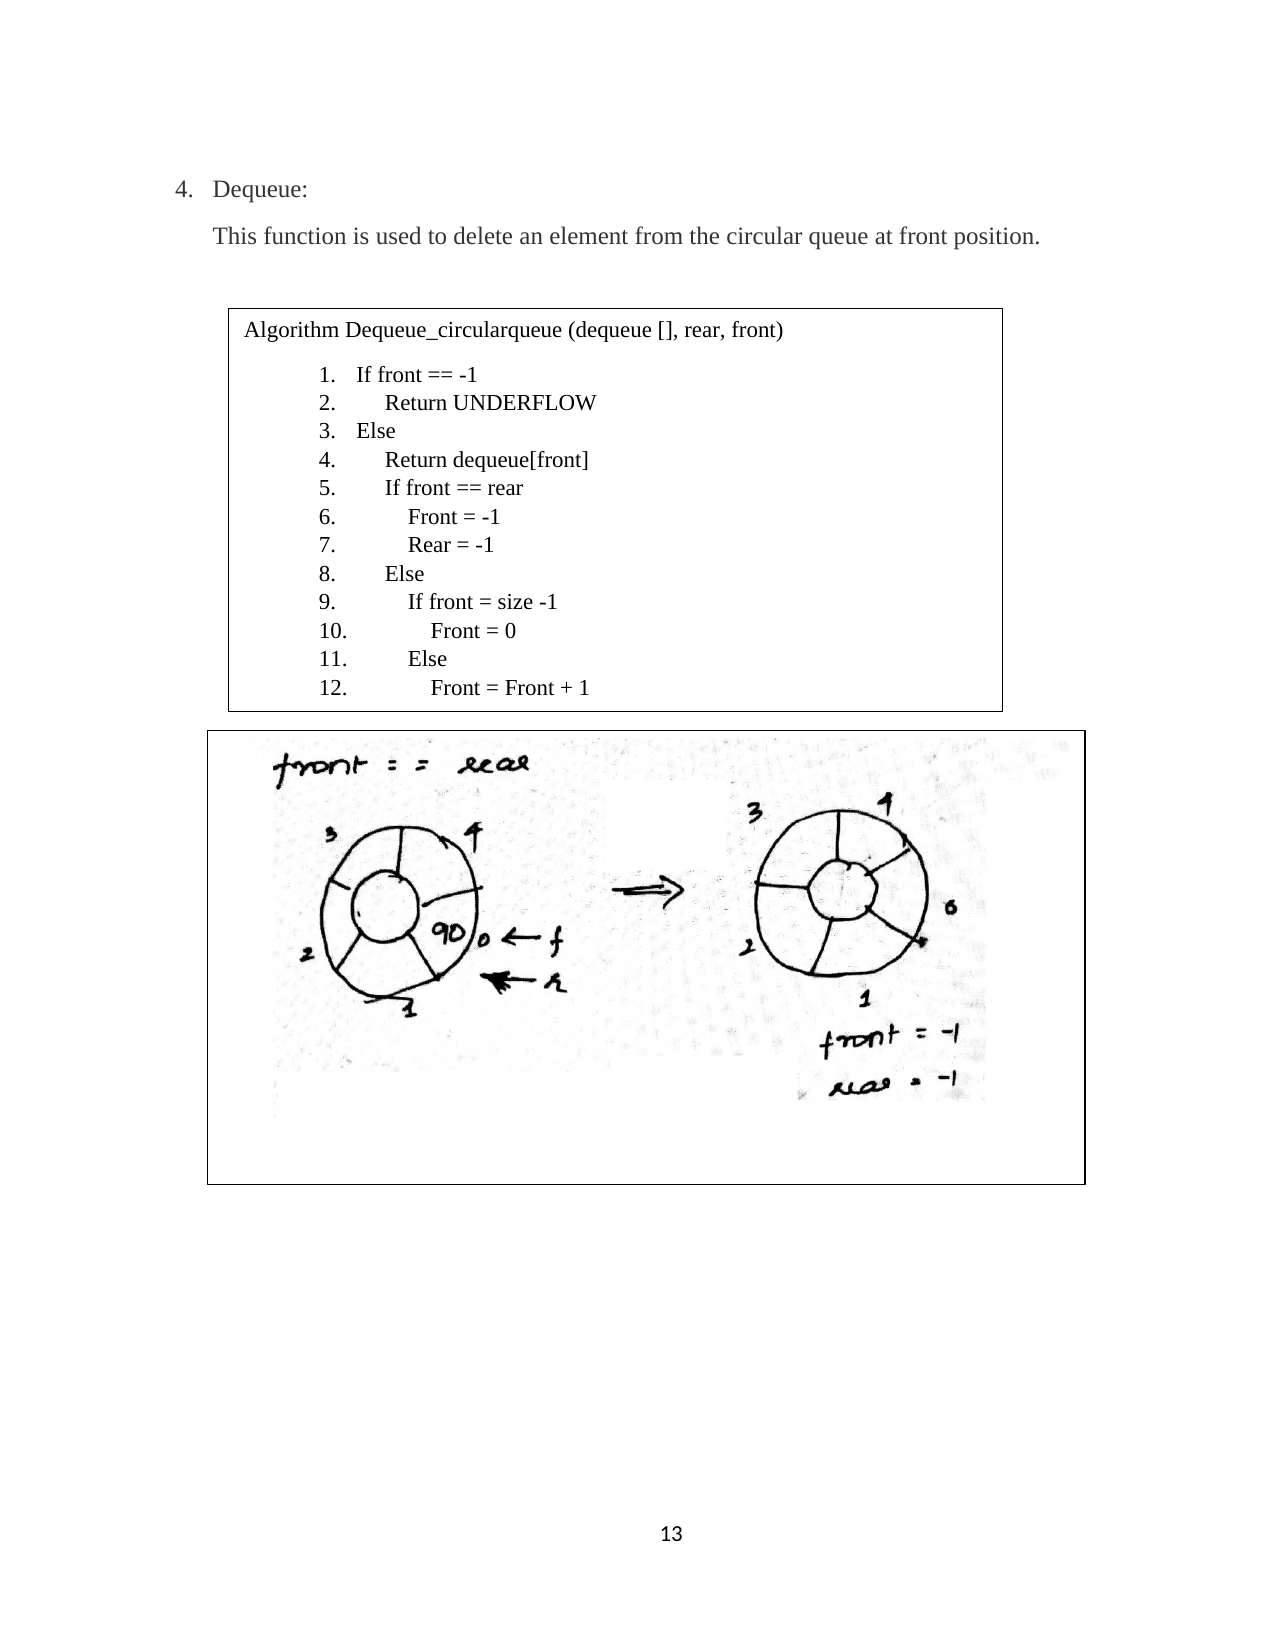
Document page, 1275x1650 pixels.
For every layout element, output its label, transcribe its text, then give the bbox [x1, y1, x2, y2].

list Dequeue: [175, 156, 1204, 203]
list This function is used to delete an element from the circular queue at front position. [212, 203, 1204, 250]
picture [222, 738, 1069, 1118]
